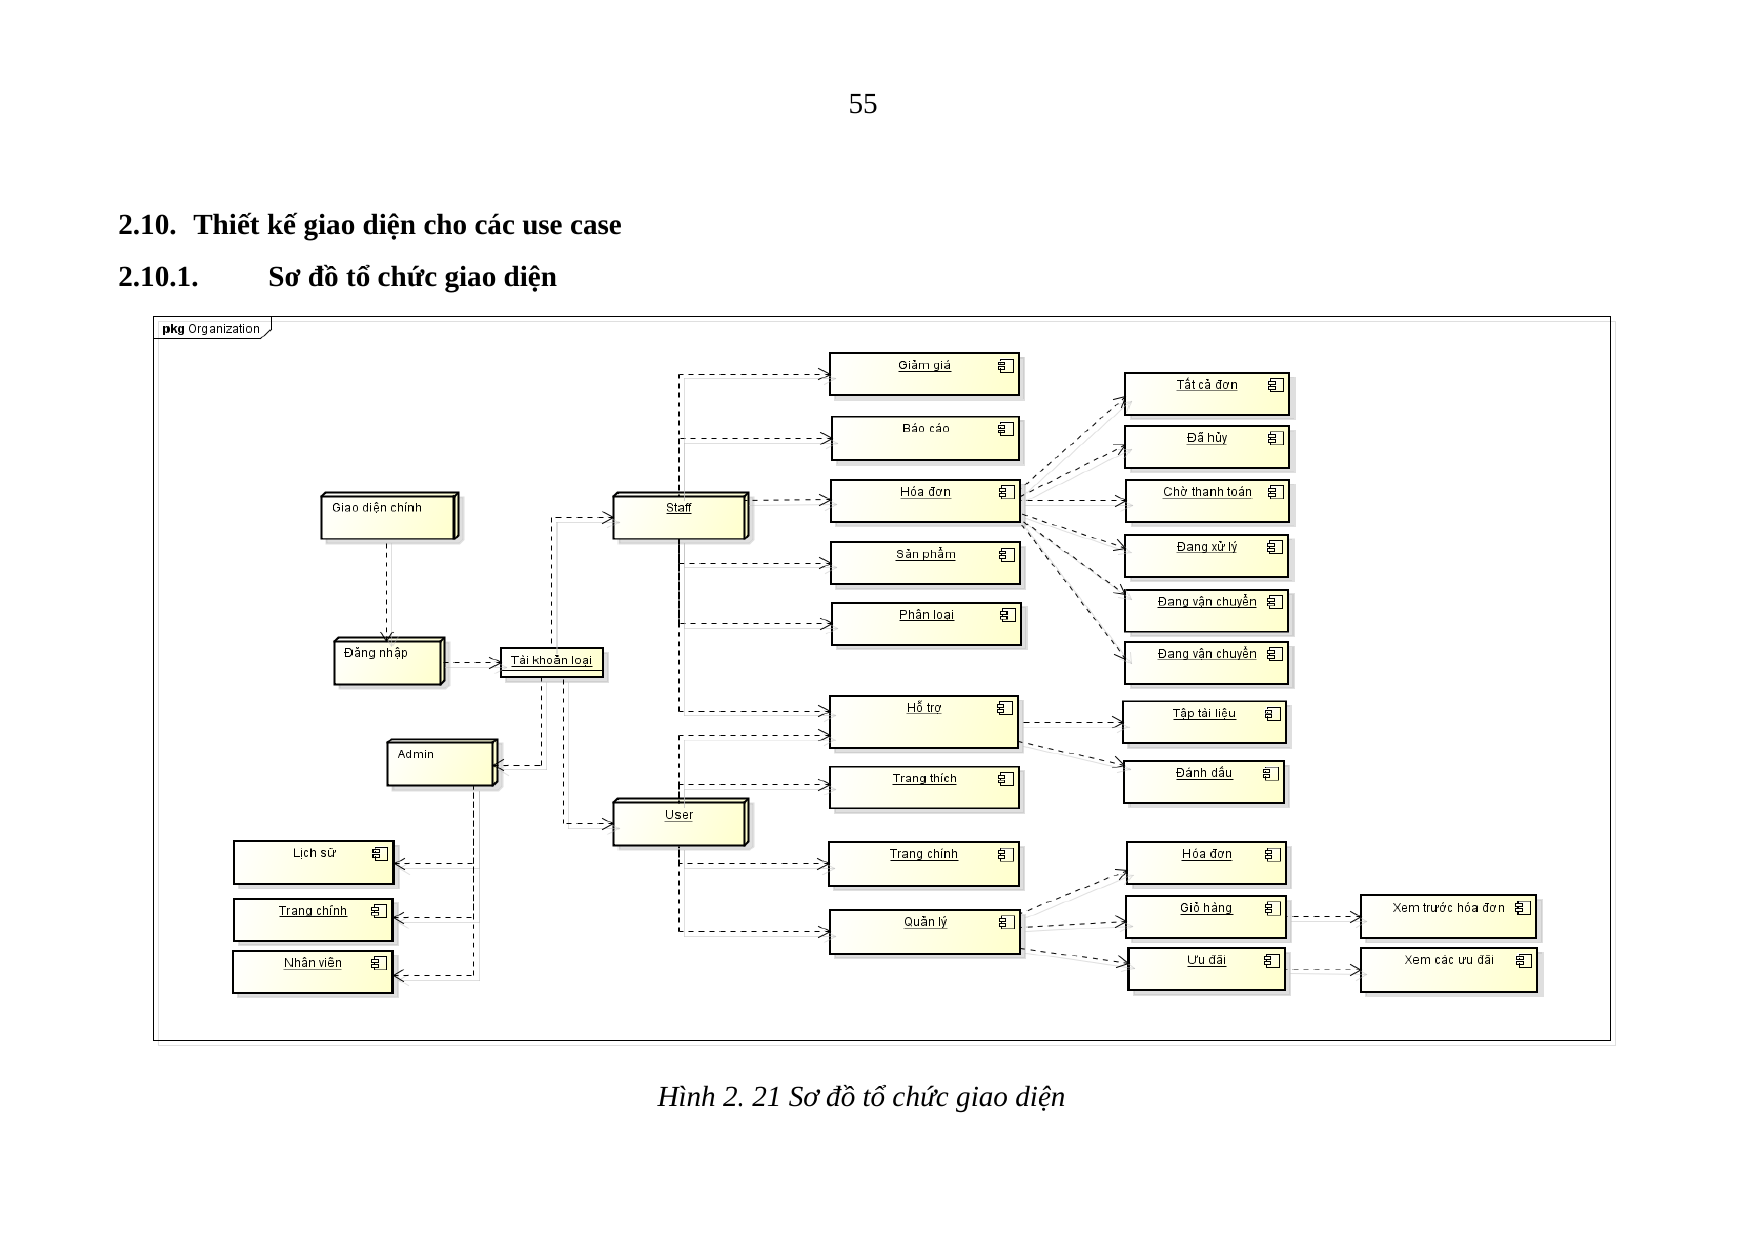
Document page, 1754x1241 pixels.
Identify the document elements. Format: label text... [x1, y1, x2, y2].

subtitle Thiết kế giao diện cho các use case [118, 207, 1606, 240]
text Hình 2. 21 Sơ đồ tổ chức giao diện [118, 1079, 1606, 1113]
subtitle Sơ đồ tổ chức giao diện [118, 259, 1606, 292]
picture [148, 310, 1621, 1050]
